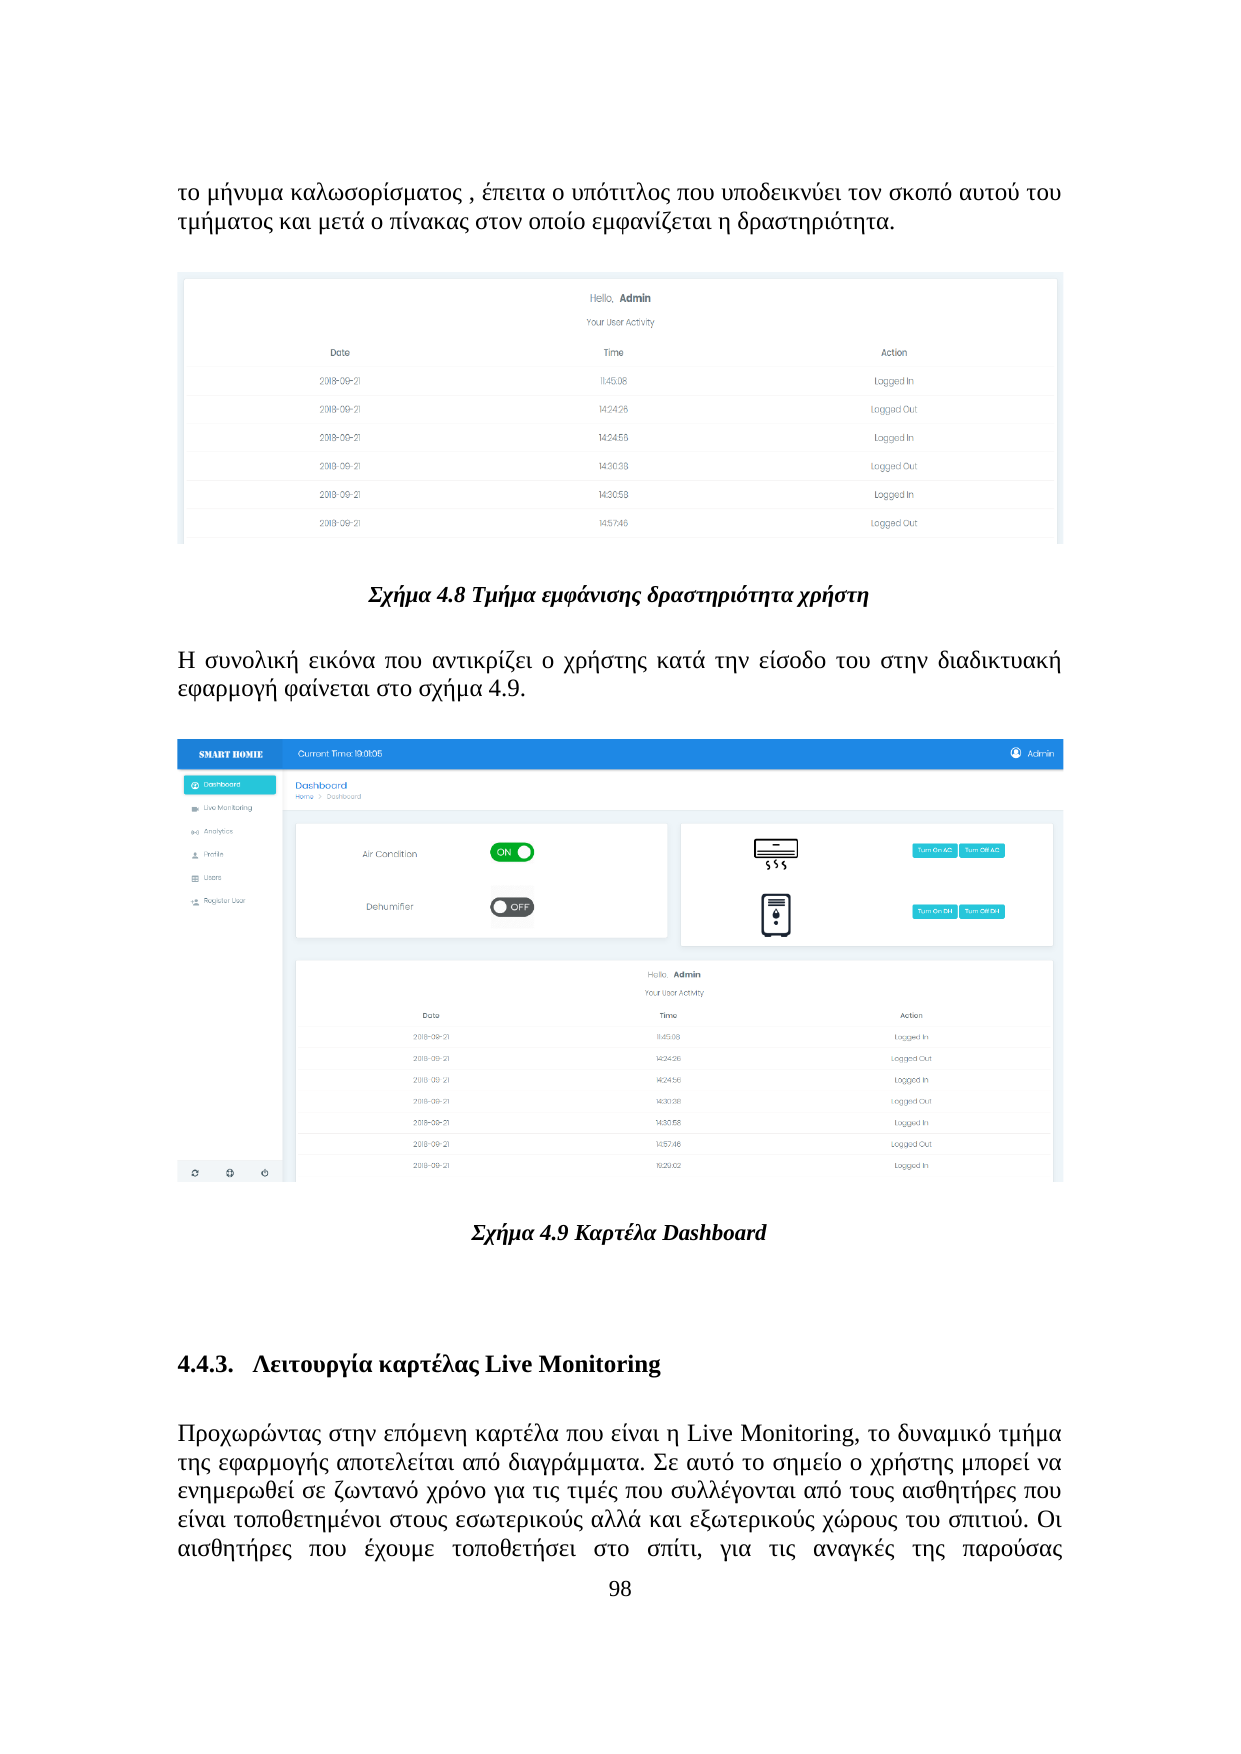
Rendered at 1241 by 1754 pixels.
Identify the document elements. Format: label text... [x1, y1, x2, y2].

picture [177, 739, 1064, 1182]
list Λειτουργία καρτέλας Live Monitoring [177, 1349, 1063, 1377]
picture [177, 272, 1064, 544]
text Σχήμα 4.8 Τμήμα εμφάνισης δραστηριότητα χρήστη [177, 581, 1063, 607]
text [177, 1418, 1063, 1562]
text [177, 177, 1063, 235]
text Σχήμα 4.9 Καρτέλα Dashboard [177, 1219, 1063, 1245]
text Η συνολική εικόνα που αντικρίζει ο χρήστης κατά την είσοδο του στην διαδικτυακή εφαρμογή φαίνεται στο σχήμα 4.9. [177, 645, 1063, 702]
